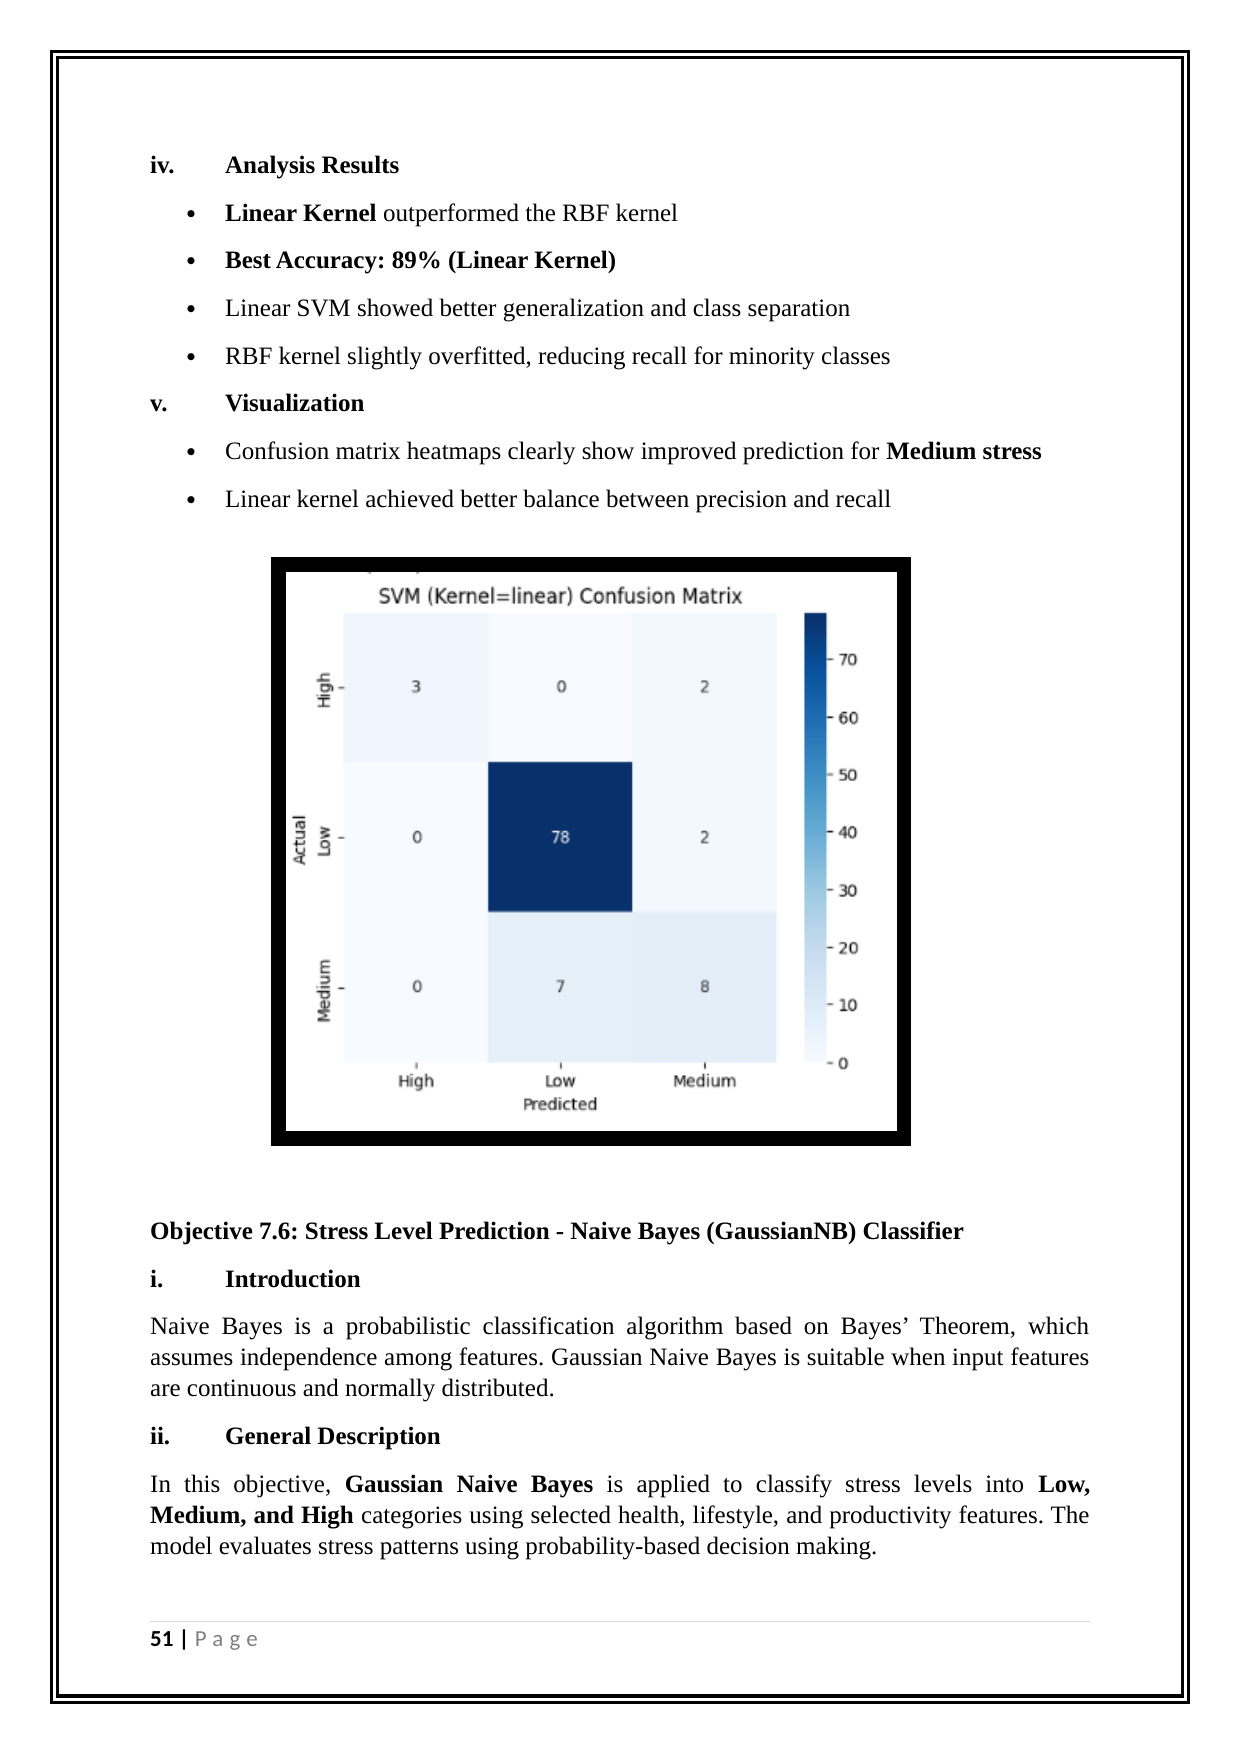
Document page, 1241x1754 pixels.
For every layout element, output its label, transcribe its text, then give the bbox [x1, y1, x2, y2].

list RBF kernel slightly overfitted, reducing recall for minority classes [187, 341, 1090, 369]
text Objective 7.6: Stress Level Prediction - Naive Bayes (GaussianNB) Classifier [150, 1216, 1090, 1245]
list Linear Kernel outperformed the RBF kernel [187, 198, 1090, 226]
list Linear kernel achieved better balance between precision and recall [187, 484, 1090, 513]
list Linear SVM showed better generalization and class separation [187, 293, 1090, 322]
list Confusion matrix heatmaps clearly show improved prediction for Medium stress [187, 436, 1090, 465]
list Best Accuracy: 89% (Linear Kernel) [187, 245, 1090, 274]
picture [286, 572, 897, 1131]
text Naive Bayes is a probabilistic classification algorithm based on Bayes’ Theorem, which assumes independence among features. Gaussian Naive Bayes is suitable when input features are continuous and normally distributed. [150, 1311, 1090, 1402]
list Analysis Results [150, 150, 1090, 179]
list General Description [150, 1421, 1090, 1450]
list Introduction [150, 1264, 1090, 1292]
list Visualization [150, 388, 1090, 417]
text In this objective, Gaussian Naive Bayes is applied to classify stress levels into Low, Medium, and High categories using selected health, lifestyle, and productivity features. The model evaluates stress patterns using probability-based decision making. [150, 1469, 1090, 1560]
